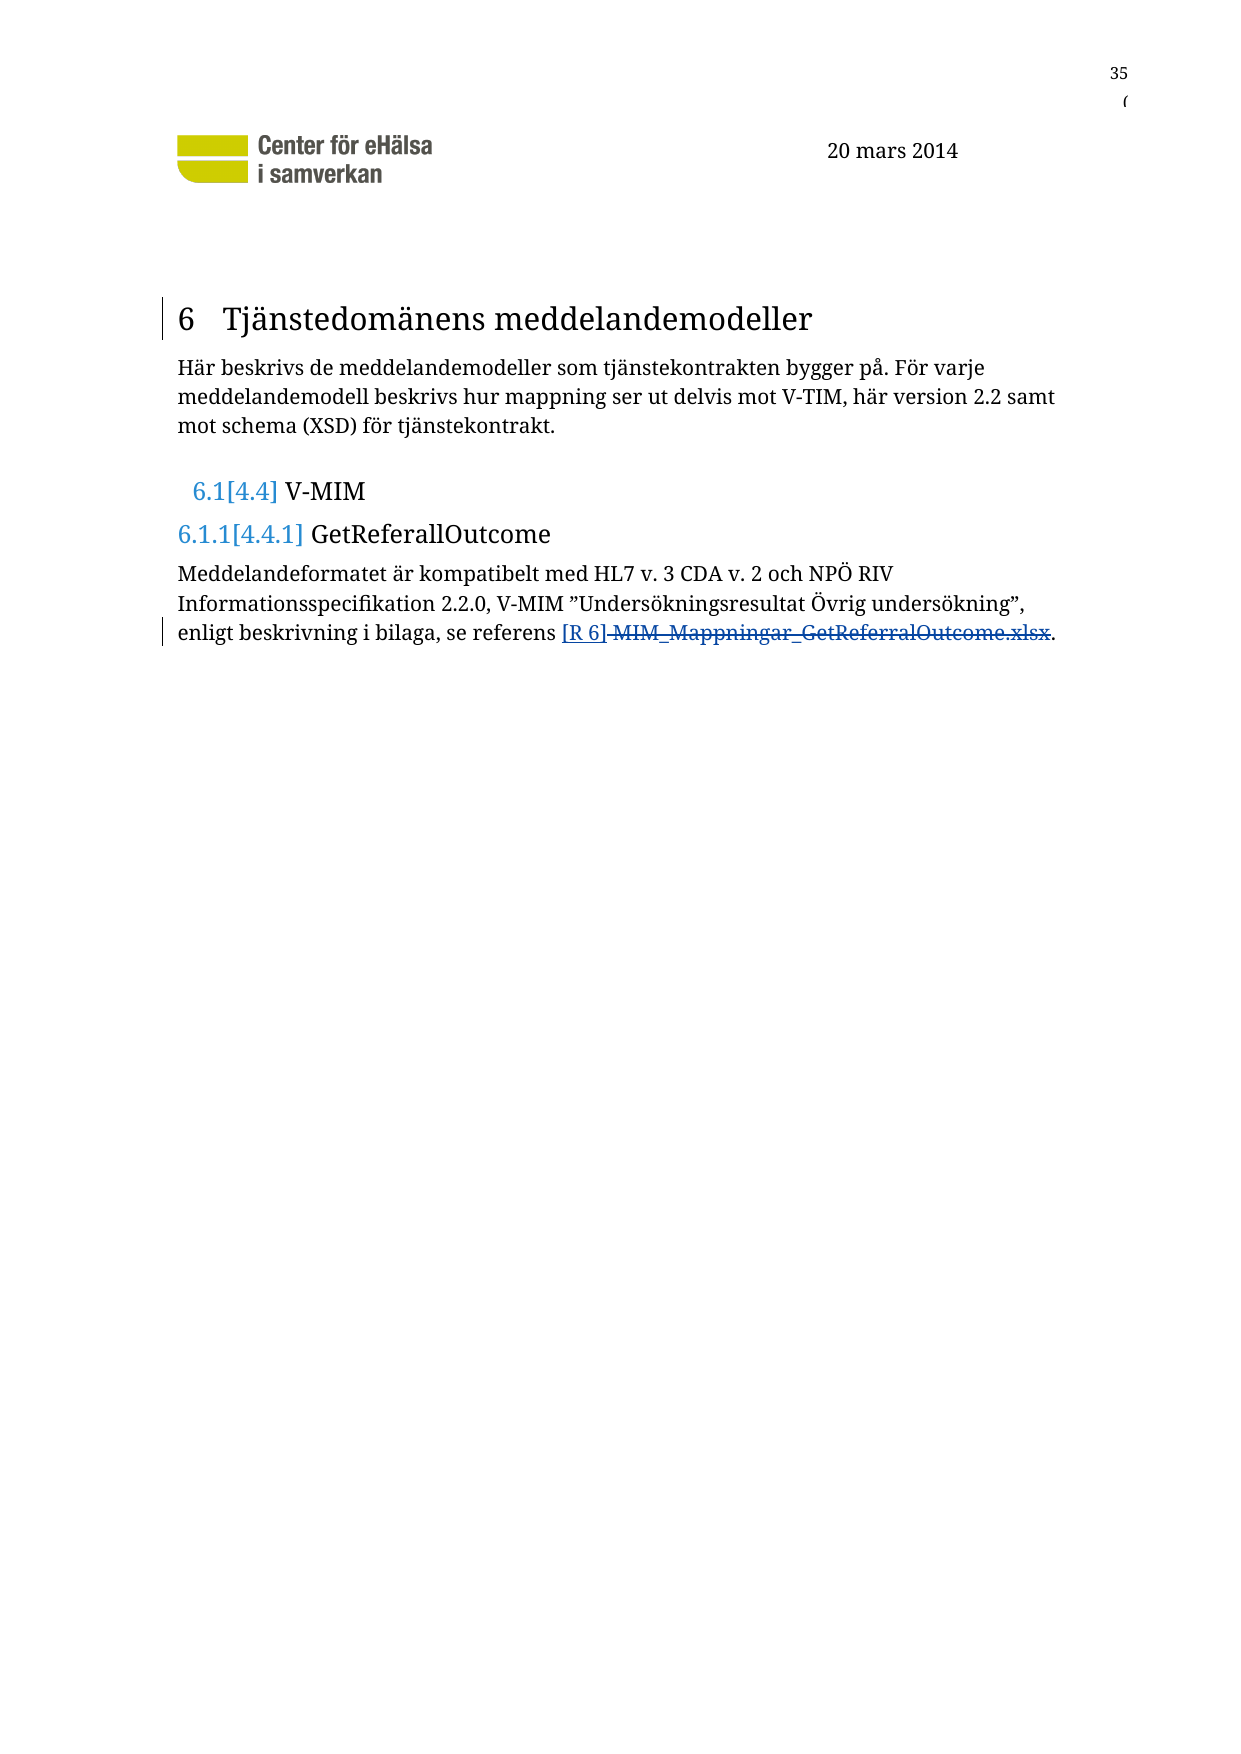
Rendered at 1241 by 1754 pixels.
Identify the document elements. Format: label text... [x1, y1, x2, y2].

text Meddelandeformatet är kompatibelt med HL7 v. 3 CDA v. 2 och NPÖ RIV Informationsspecifikation 2.2.0, V-MIM ”Undersökningsresultat Övrig undersökning”, enligt beskrivning i bilaga, se referens . [177, 559, 1081, 646]
text Här beskrivs de meddelandemodeller som tjänstekontrakten bygger på. För varje meddelandemodell beskrivs hur mappning ser ut delvis mot V-TIM, här version 2.2 samt mot schema (XSD) för tjänstekontrakt. [177, 352, 1081, 440]
subtitle GetReferallOutcome [177, 516, 1081, 551]
subtitle Tjänstedomänens meddelandemodeller [177, 297, 1081, 340]
picture [177, 135, 432, 183]
subtitle V-MIM [192, 474, 1081, 508]
